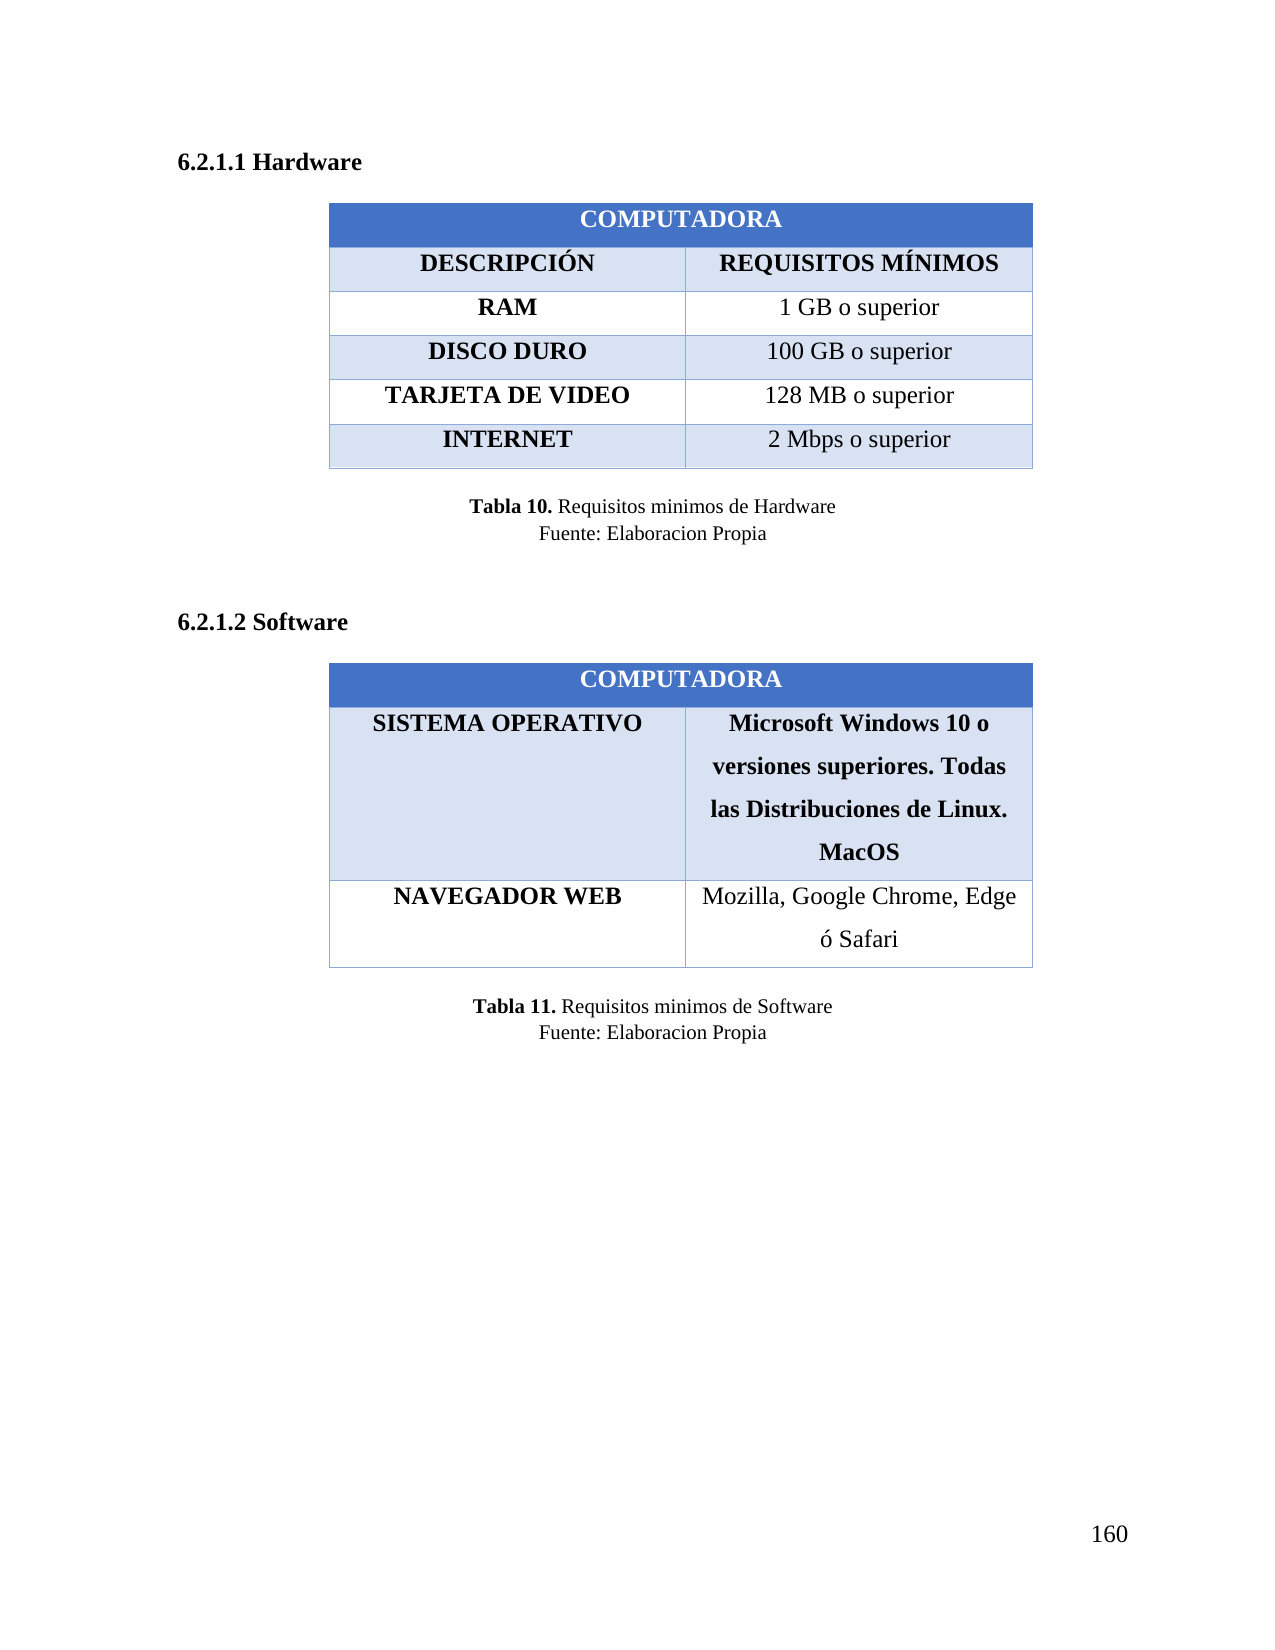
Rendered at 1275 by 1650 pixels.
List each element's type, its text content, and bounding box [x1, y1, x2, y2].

text Fuente: Elaboracion Propia [177, 1020, 1128, 1044]
table_header COMPUTADORA [330, 204, 1032, 247]
table_cell REQUISITOS MÍNIMOS [686, 248, 1032, 291]
table_cell INTERNET [330, 425, 685, 467]
table_cell DESCRIPCIÓN [330, 248, 685, 291]
table_cell DISCO DURO [330, 336, 685, 379]
table_cell NAVEGADOR WEB [330, 881, 685, 967]
table_cell SISTEMA OPERATIVO [330, 708, 685, 880]
table_cell Microsoft Windows 10 o versiones superiores. Todas las Distribuciones de Linux. MacOS [686, 708, 1032, 880]
subtitle 6.2.1.2 Software [177, 607, 1128, 635]
text Fuente: Elaboracion Propia [177, 520, 1128, 544]
table_cell 2 Mbps o superior [686, 425, 1032, 467]
table_cell 100 GB o superior [686, 336, 1032, 379]
table_header COMPUTADORA [330, 664, 1032, 707]
table_cell TARJETA DE VIDEO [330, 380, 685, 423]
text Tabla 11. Requisitos minimos de Software [177, 994, 1128, 1018]
table_cell RAM [330, 292, 685, 335]
table_cell 128 MB o superior [686, 380, 1032, 423]
subtitle 6.2.1.1 Hardware [177, 147, 1128, 176]
table_cell Mozilla, Google Chrome, Edge ó Safari [686, 881, 1032, 967]
text Tabla 10. Requisitos minimos de Hardware [177, 494, 1128, 518]
table_cell 1 GB o superior [686, 292, 1032, 335]
